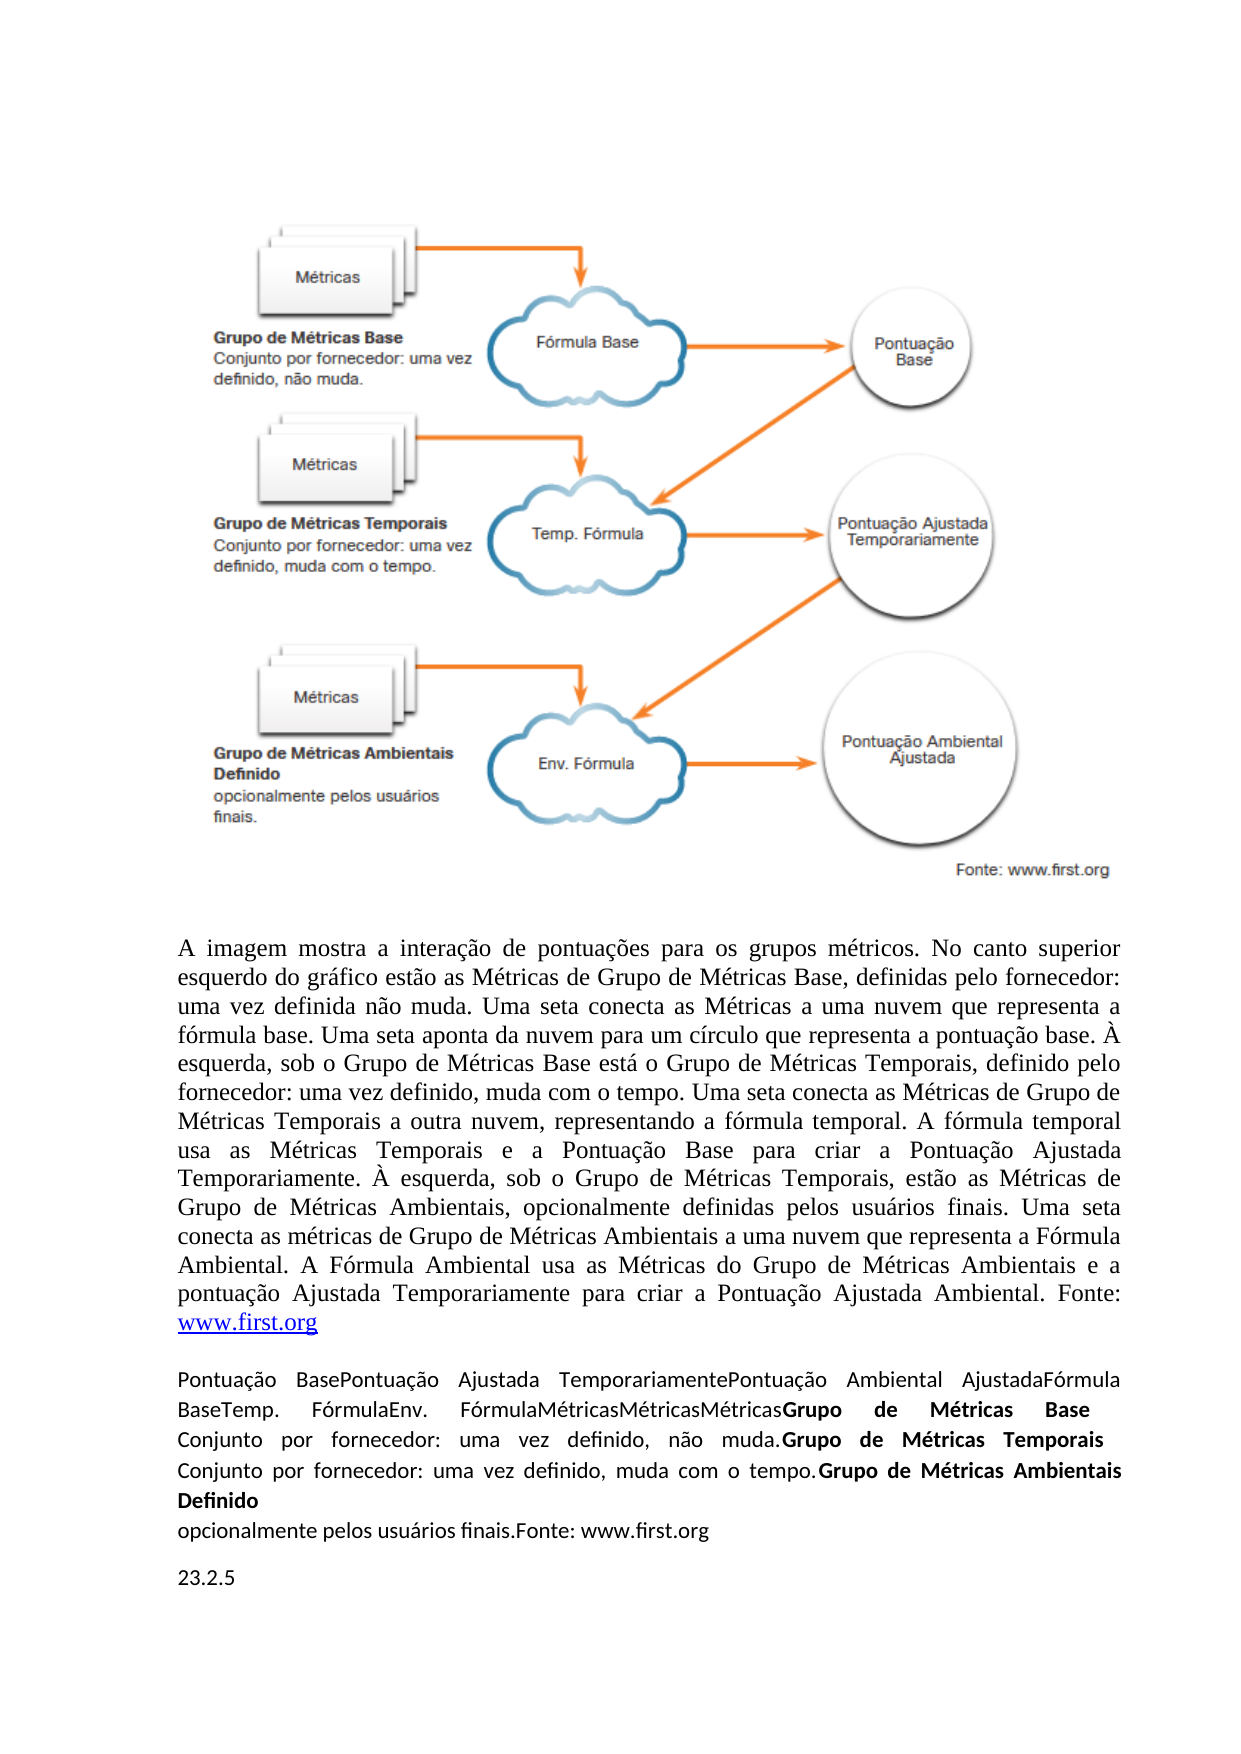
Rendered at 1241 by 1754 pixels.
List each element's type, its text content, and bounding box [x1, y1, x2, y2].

text 23.2.5 [177, 1563, 1122, 1591]
text Pontuação BasePontuação Ajustada TemporariamentePontuação Ambiental AjustadaFórmula BaseTemp. FórmulaEnv. FórmulaMétricasMétricasMétricasGrupo de Métricas Base Conjunto por fornecedor: uma vez definido, não muda.Grupo de Métricas Temporais Conjunto por fornecedor: uma vez definido, muda com o tempo.Grupo de Métricas Ambientais Definido opcionalmente pelos usuários finais.Fonte: www.first.org [177, 1365, 1122, 1544]
text A imagem mostra a interação de pontuações para os grupos métricos. No canto superior esquerdo do gráfico estão as Métricas de Grupo de Métricas Base, definidas pelo fornecedor: uma vez definida não muda. Uma seta conecta as Métricas a uma nuvem que representa a fórmula base. Uma seta aponta da nuvem para um círculo que representa a pontuação base. À esquerda, sob o Grupo de Métricas Base está o Grupo de Métricas Temporais, definido pelo fornecedor: uma vez definido, muda com o tempo. Uma seta conecta as Métricas de Grupo de Métricas Temporais a outra nuvem, representando a fórmula temporal. A fórmula temporal usa as Métricas Temporais e a Pontuação Base para criar a Pontuação Ajustada Temporariamente. À esquerda, sob o Grupo de Métricas Temporais, estão as Métricas de Grupo de Métricas Ambientais, opcionalmente definidas pelos usuários finais. Uma seta conecta as métricas de Grupo de Métricas Ambientais a uma nuvem que representa a Fórmula Ambiental. A Fórmula Ambiental usa as Métricas do Grupo de Métricas Ambientais e a pontuação Ajustada Temporariamente para criar a Pontuação Ajustada Ambiental. Fonte: www.first.org [177, 933, 1122, 1336]
picture [177, 177, 1123, 905]
